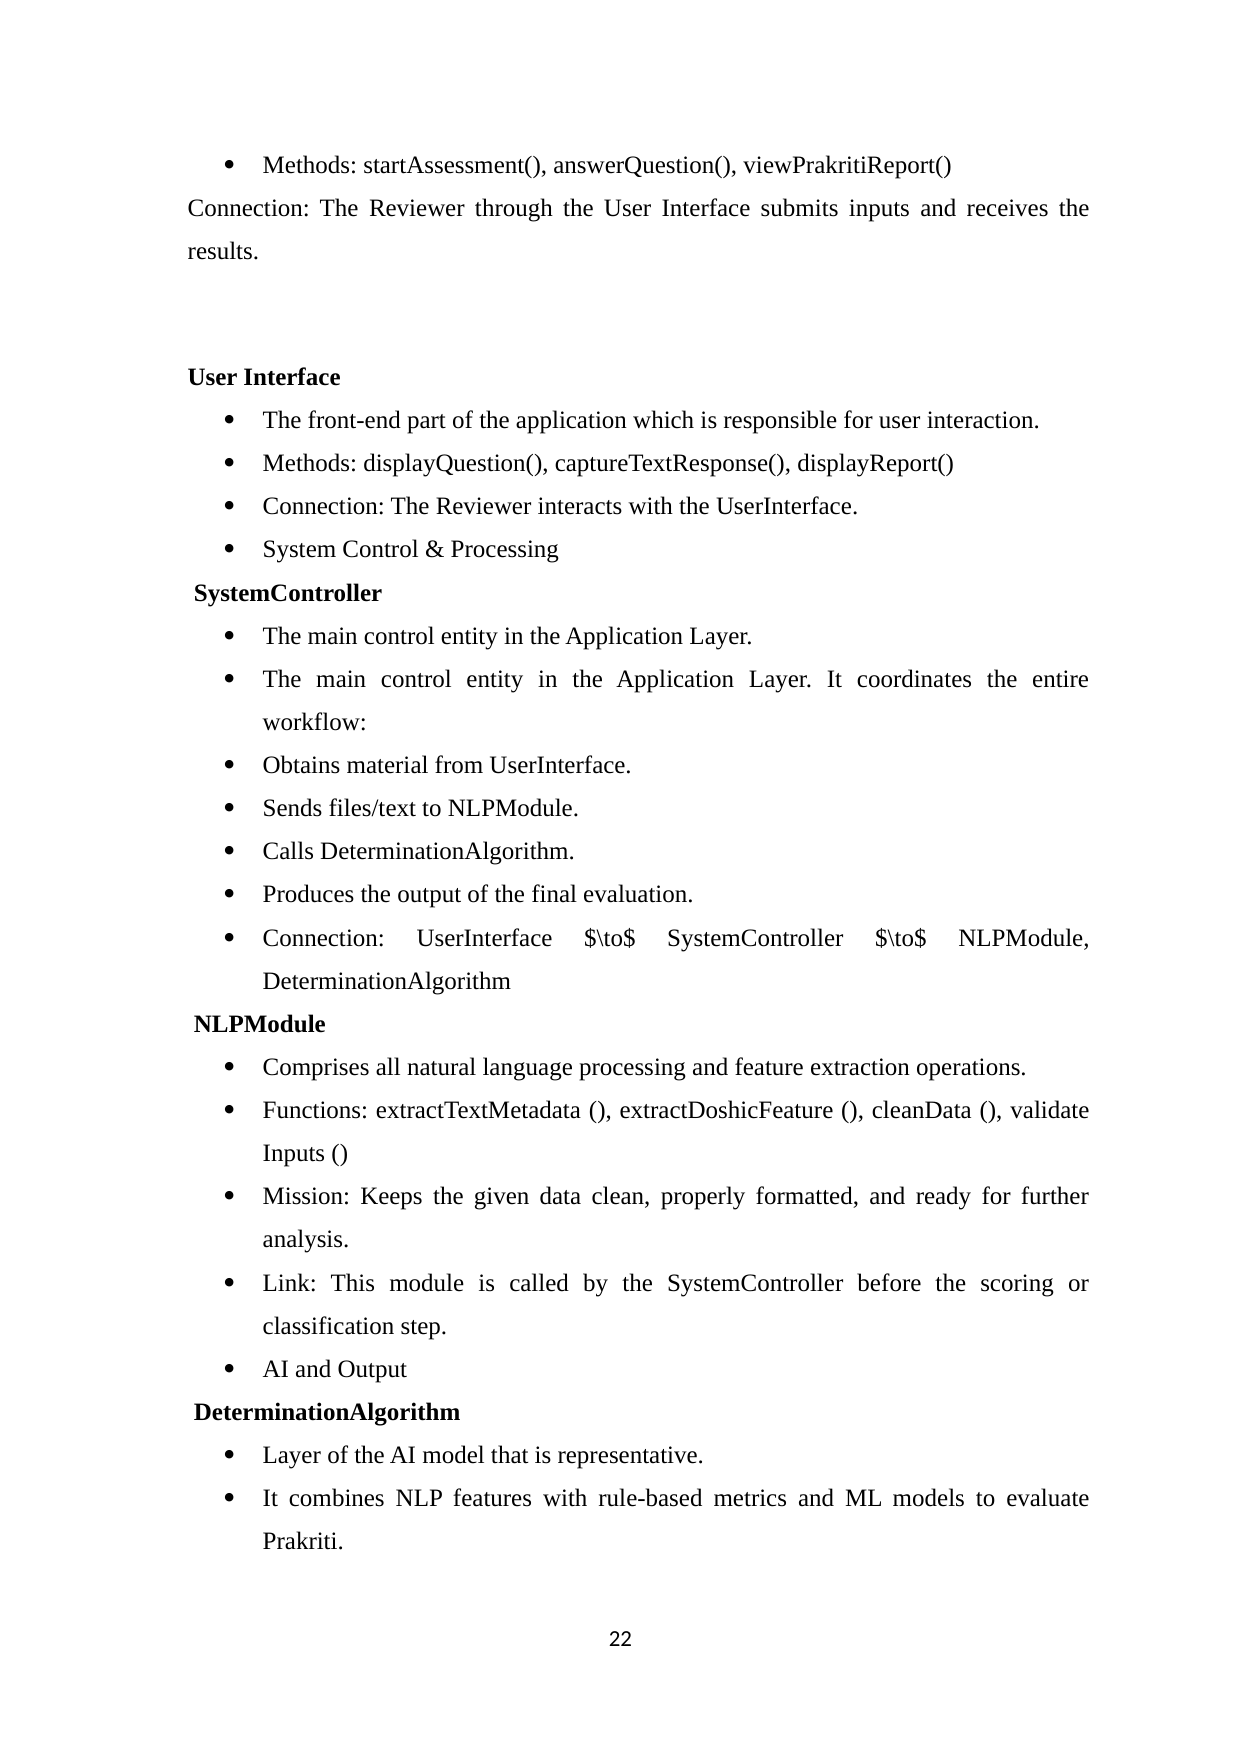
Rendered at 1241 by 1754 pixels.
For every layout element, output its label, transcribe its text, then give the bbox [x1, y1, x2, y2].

text NLPModule [187, 1009, 1090, 1038]
list The main control entity in the Application Layer. It coordinates the entire workflow: [225, 664, 1090, 736]
list Functions: extractTextMetadata (), extractDoshicFeature (), cleanData (), validate Inputs () [225, 1095, 1090, 1167]
list The front-end part of the application which is responsible for user interaction. [225, 405, 1090, 434]
list Methods: startAssessment(), answerQuestion(), viewPrakritiReport() [225, 150, 1090, 179]
list Methods: displayQuestion(), captureTextResponse(), displayReport() [225, 448, 1090, 477]
list Obtains material from UserInterface. [225, 750, 1090, 779]
list Link: This module is called by the SystemController before the scoring or classification step. [225, 1268, 1090, 1339]
list Layer of the AI model that is representative. [225, 1440, 1090, 1469]
list Connection: UserInterface $\to$ SystemController $\to$ NLPModule, DeterminationAlgorithm [225, 923, 1090, 994]
list Produces the output of the final evaluation. [225, 879, 1090, 908]
list It combines NLP features with rule-based metrics and ML models to evaluate Prakriti. [225, 1483, 1090, 1555]
list Comprises all natural language processing and feature extraction operations. [225, 1052, 1090, 1081]
list Connection: The Reviewer interacts with the UserInterface. [225, 491, 1090, 520]
list Calls DeterminationAlgorithm. [225, 836, 1090, 865]
text User Interface [187, 362, 1090, 391]
text SystemController [187, 578, 1090, 606]
list Sends files/text to NLPModule. [225, 793, 1090, 822]
text Connection: The Reviewer through the User Interface submits inputs and receives the results. [187, 193, 1090, 265]
list Mission: Keeps the given data clean, properly formatted, and ready for further analysis. [225, 1181, 1090, 1253]
text DeterminationAlgorithm [187, 1397, 1090, 1426]
list System Control & Processing [225, 534, 1090, 563]
list AI and Output [225, 1354, 1090, 1383]
list The main control entity in the Application Layer. [225, 621, 1090, 649]
